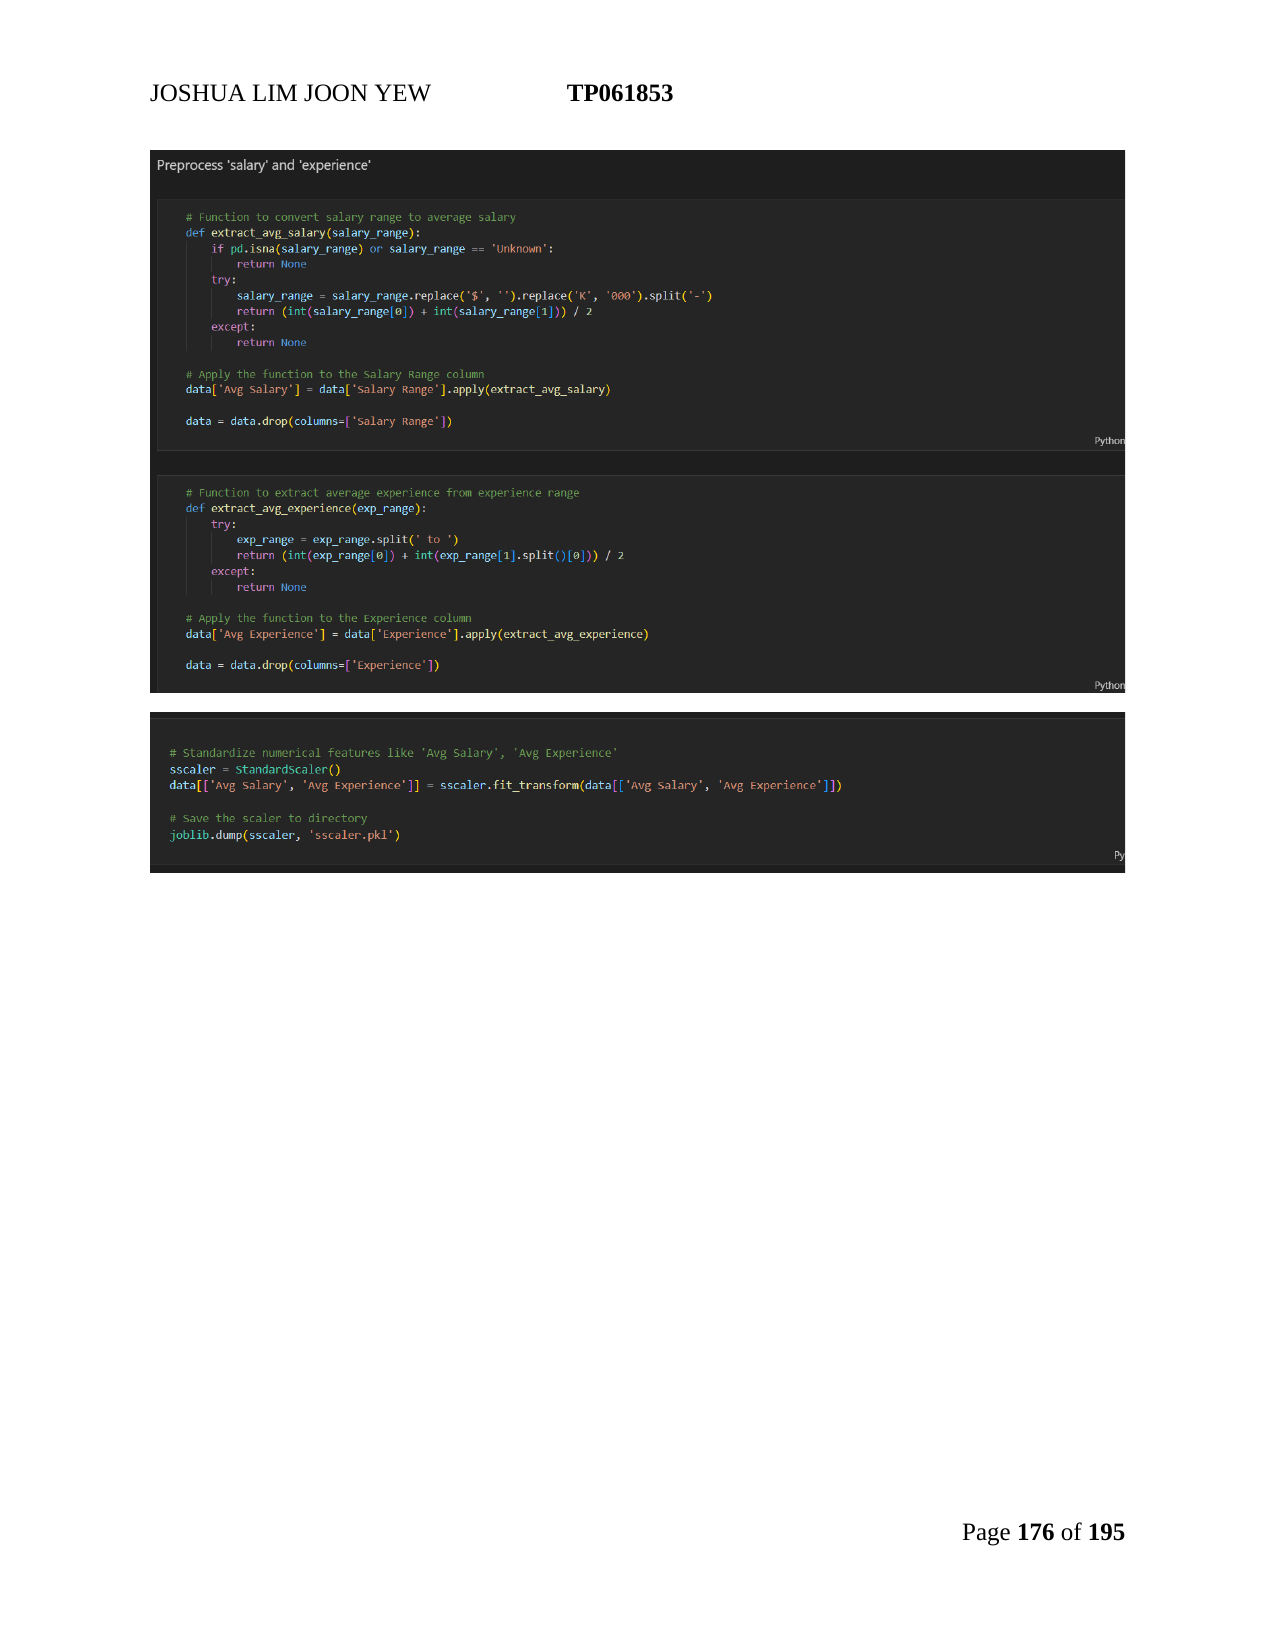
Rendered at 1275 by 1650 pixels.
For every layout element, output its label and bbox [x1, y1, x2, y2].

picture [150, 150, 1125, 693]
picture [150, 712, 1125, 873]
